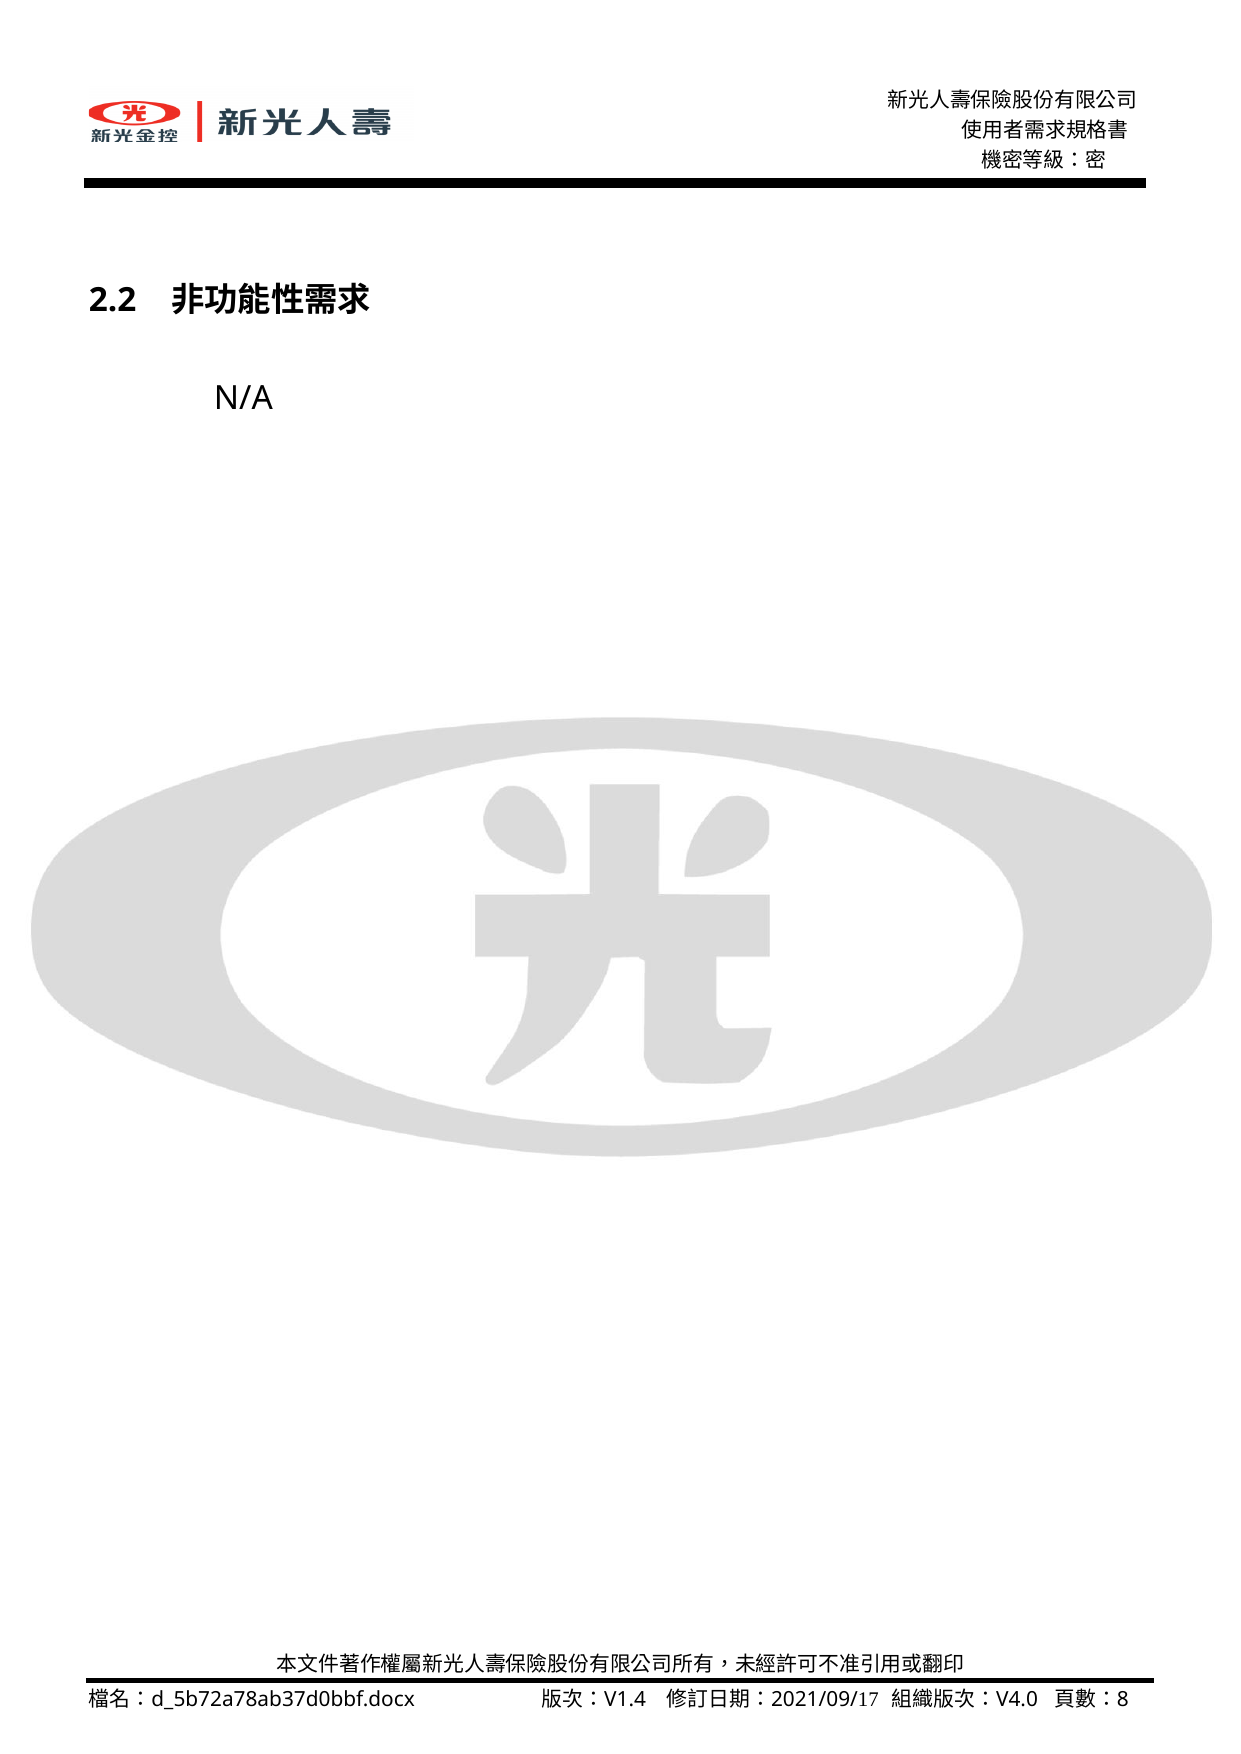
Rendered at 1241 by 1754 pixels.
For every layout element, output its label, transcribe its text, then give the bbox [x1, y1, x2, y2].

text N/A [214, 359, 1152, 434]
subtitle 2.2 非功能性需求 [89, 273, 1152, 321]
picture [88, 86, 414, 142]
picture [25, 709, 1215, 1163]
